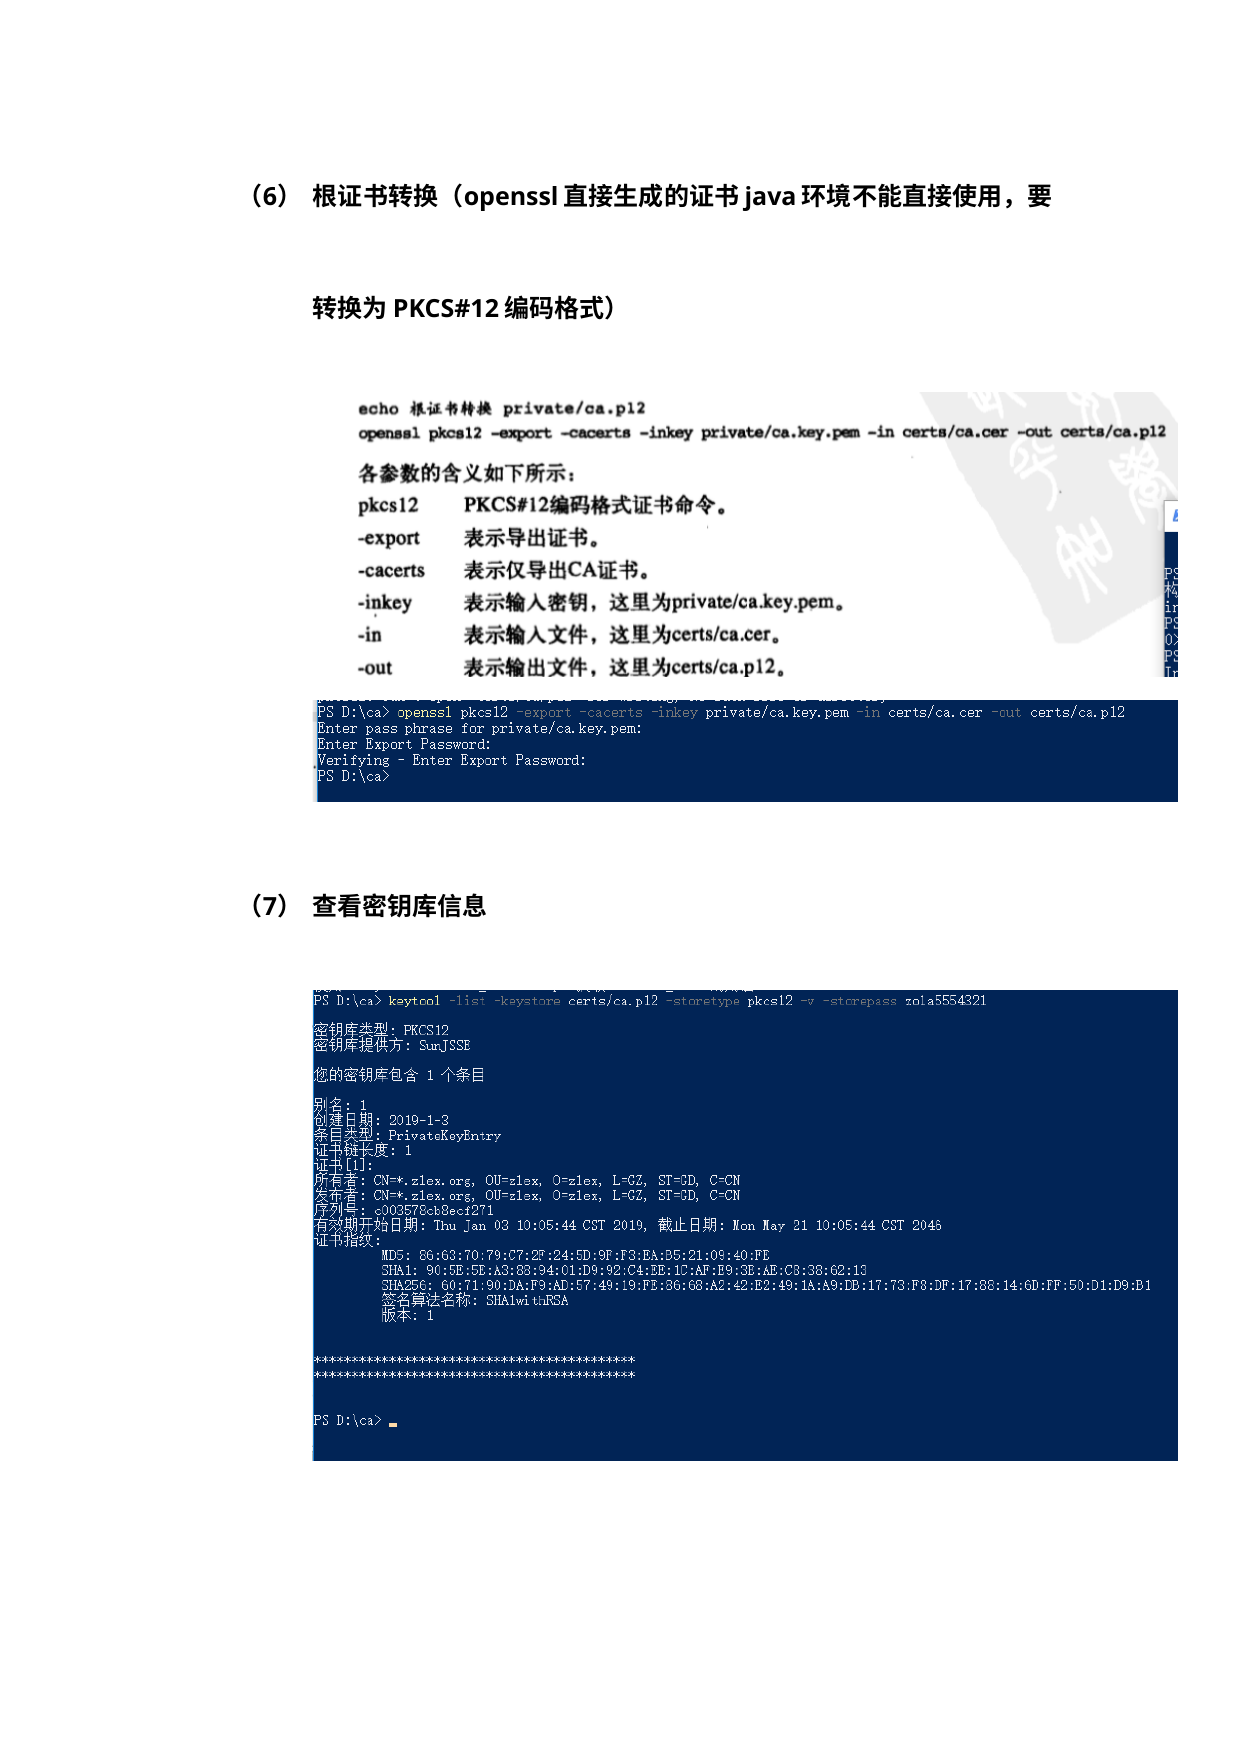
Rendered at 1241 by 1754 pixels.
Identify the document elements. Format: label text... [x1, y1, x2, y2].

subtitle 查看密钥库信息 [238, 872, 1053, 937]
picture [312, 990, 1178, 1461]
picture [312, 700, 1178, 802]
subtitle 根证书转换（openssl直接生成的证书java环境不能直接使用，要转换为PKCS#12编码格式） [238, 162, 1053, 339]
picture [312, 392, 1178, 677]
